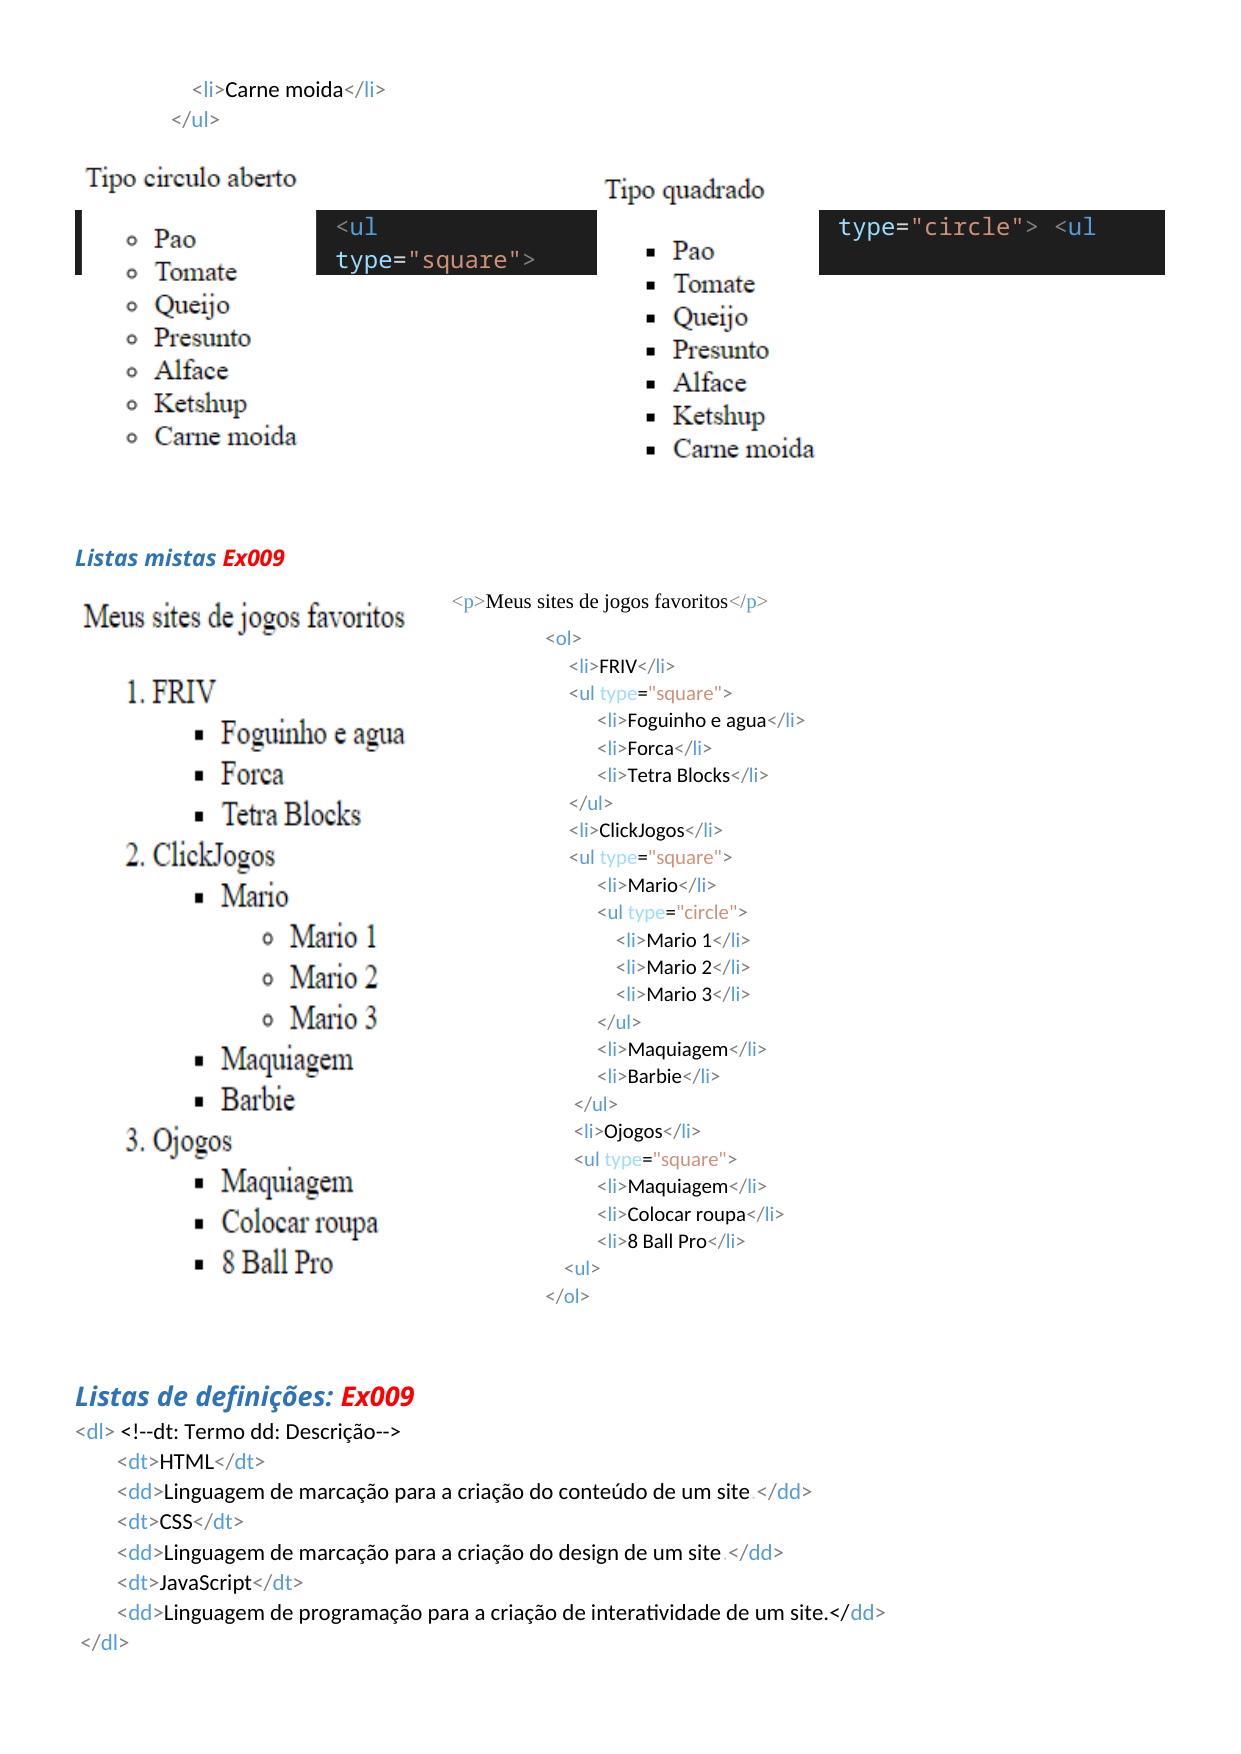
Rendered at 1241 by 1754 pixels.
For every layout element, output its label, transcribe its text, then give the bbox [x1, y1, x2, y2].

list <ul> [433, 1256, 1165, 1281]
list <li>Maquiagem</li> [433, 1173, 1165, 1199]
picture [75, 591, 433, 1303]
list </dl> [75, 1628, 1165, 1656]
list <ul type="square"> [433, 844, 1165, 870]
list <li>Ojogos</li> [433, 1118, 1165, 1144]
list </ul> [433, 1091, 1165, 1117]
list <li>Mario</li> [433, 872, 1165, 897]
list <dd>Linguagem de programação para a criação de interatividade de um site.</dd> [75, 1598, 1165, 1626]
list <li>Maquiagem</li> [433, 1036, 1165, 1062]
subtitle <p>Meus sites de jogos favoritos</p> [75, 575, 1165, 613]
list <li>Foguinho e agua</li> [433, 708, 1165, 733]
list <dt>HTML</dt> [75, 1447, 1165, 1475]
subtitle Listas mistas Ex009 [75, 542, 1165, 573]
list <li>Mario 1</li> [433, 927, 1165, 952]
list <ul type="square"> [433, 1146, 1165, 1171]
list <li>Carne moida</li> [150, 75, 1165, 103]
list <dd>Linguagem de marcação para a criação do conteúdo de um site.</dd> [75, 1477, 1165, 1505]
list <dt>CSS</dt> [75, 1507, 1165, 1535]
list <li>Forca</li> [433, 735, 1165, 760]
list <li>8 Ball Pro</li> [433, 1228, 1165, 1253]
list <ol> [433, 625, 1165, 651]
list <li>Barbie</li> [433, 1064, 1165, 1089]
text <ul type="circle"> <ul type="square"> [819, 210, 1165, 275]
list <dl> <!--dt: Termo dd: Descrição--> [75, 1417, 1165, 1445]
subtitle Listas de definições: Ex009 [75, 1377, 1165, 1414]
list <li>Tetra Blocks</li> [433, 762, 1165, 788]
list </ul> [433, 790, 1165, 815]
picture [597, 173, 819, 472]
list <li>Mario 3</li> [433, 982, 1165, 1007]
list </ul> [433, 1009, 1165, 1034]
list </ol> [150, 1283, 1165, 1308]
list <ul type="circle"> [433, 899, 1165, 925]
list </ul> [150, 105, 1165, 133]
list <li>Mario 2</li> [433, 954, 1165, 979]
list <ul type="square"> [433, 680, 1165, 706]
list <li>ClickJogos</li> [433, 817, 1165, 843]
text <ul type="circle"> <ul type="square"> [317, 210, 597, 275]
list <li>FRIV</li> [433, 653, 1165, 678]
list <li>Colocar roupa</li> [433, 1201, 1165, 1226]
list <dd>Linguagem de marcação para a criação do design de um site.</dd> [75, 1538, 1165, 1566]
picture [81, 151, 317, 461]
list <dt>JavaScript</dt> [75, 1568, 1165, 1596]
